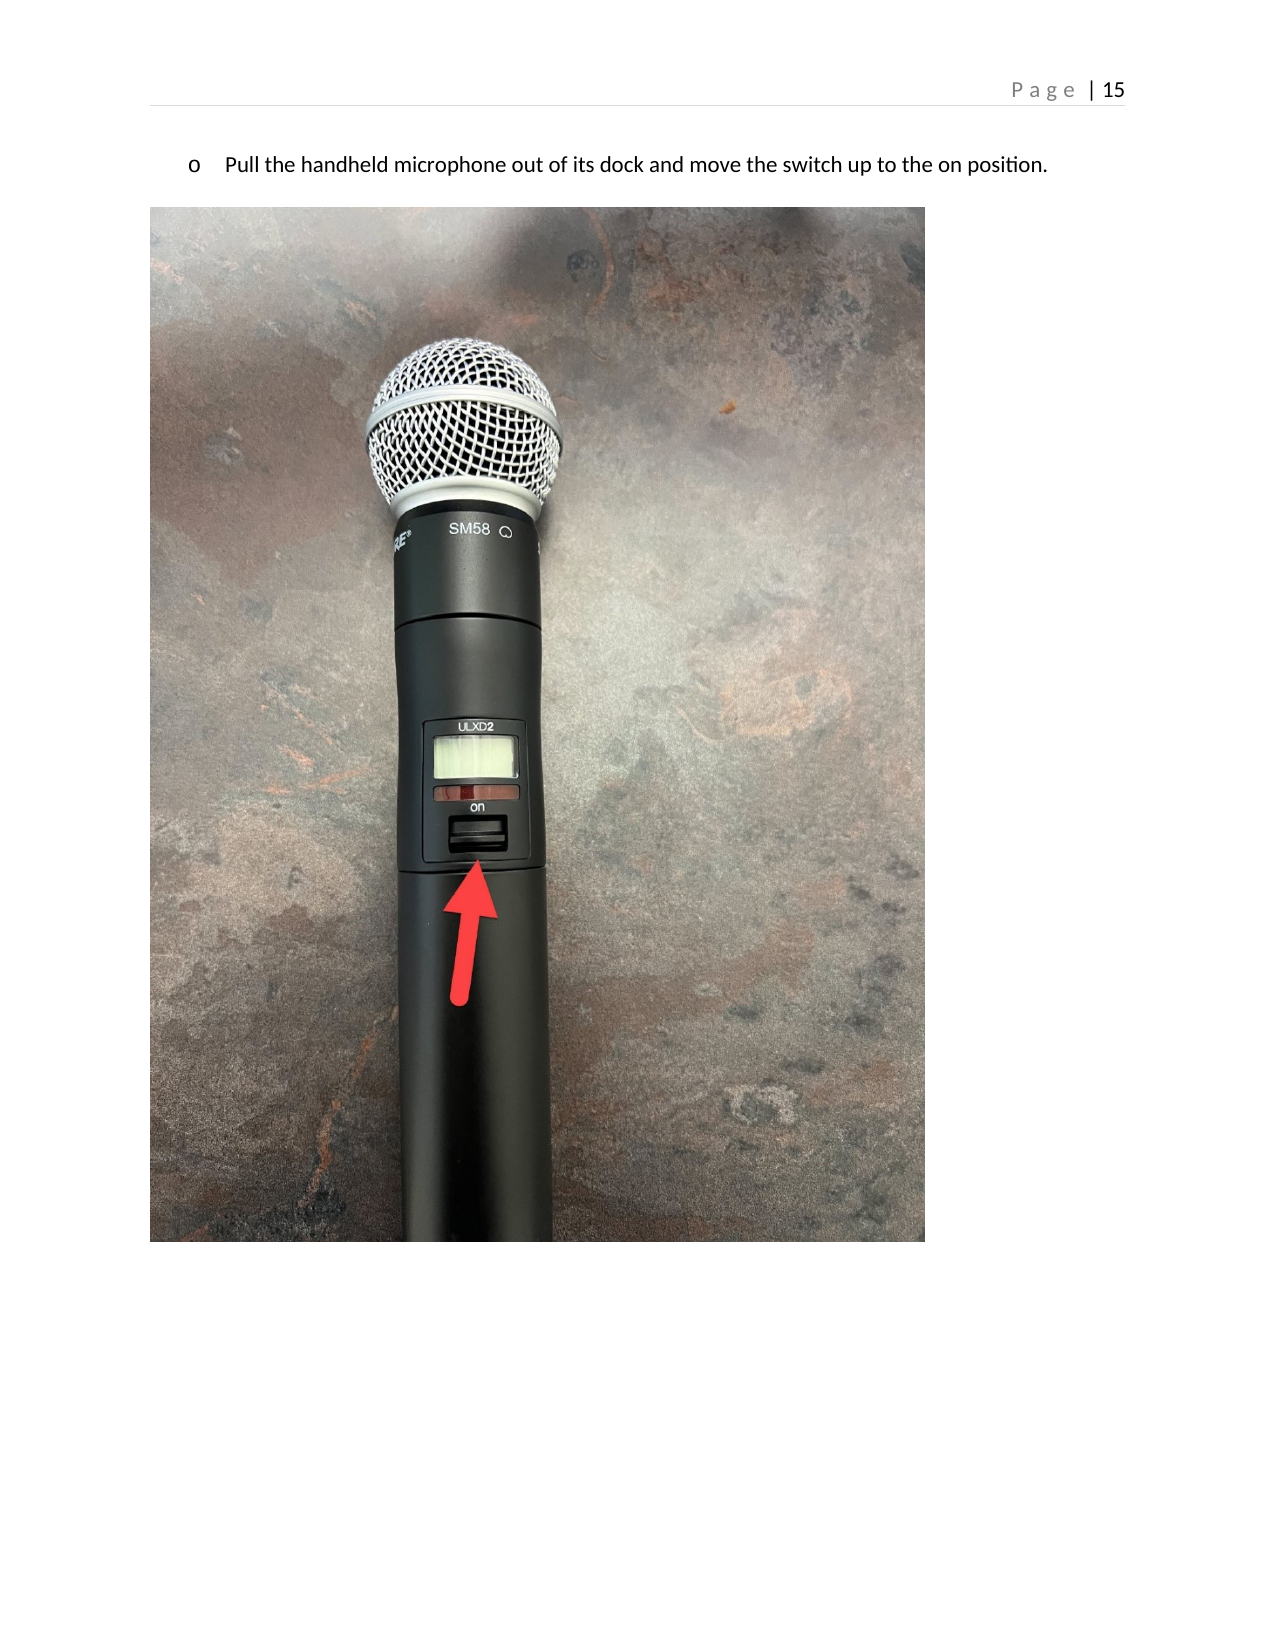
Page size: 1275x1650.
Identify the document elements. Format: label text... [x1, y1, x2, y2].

picture [150, 207, 925, 1242]
list Pull the handheld microphone out of its dock and move the switch up to the on position. [187, 150, 1125, 179]
